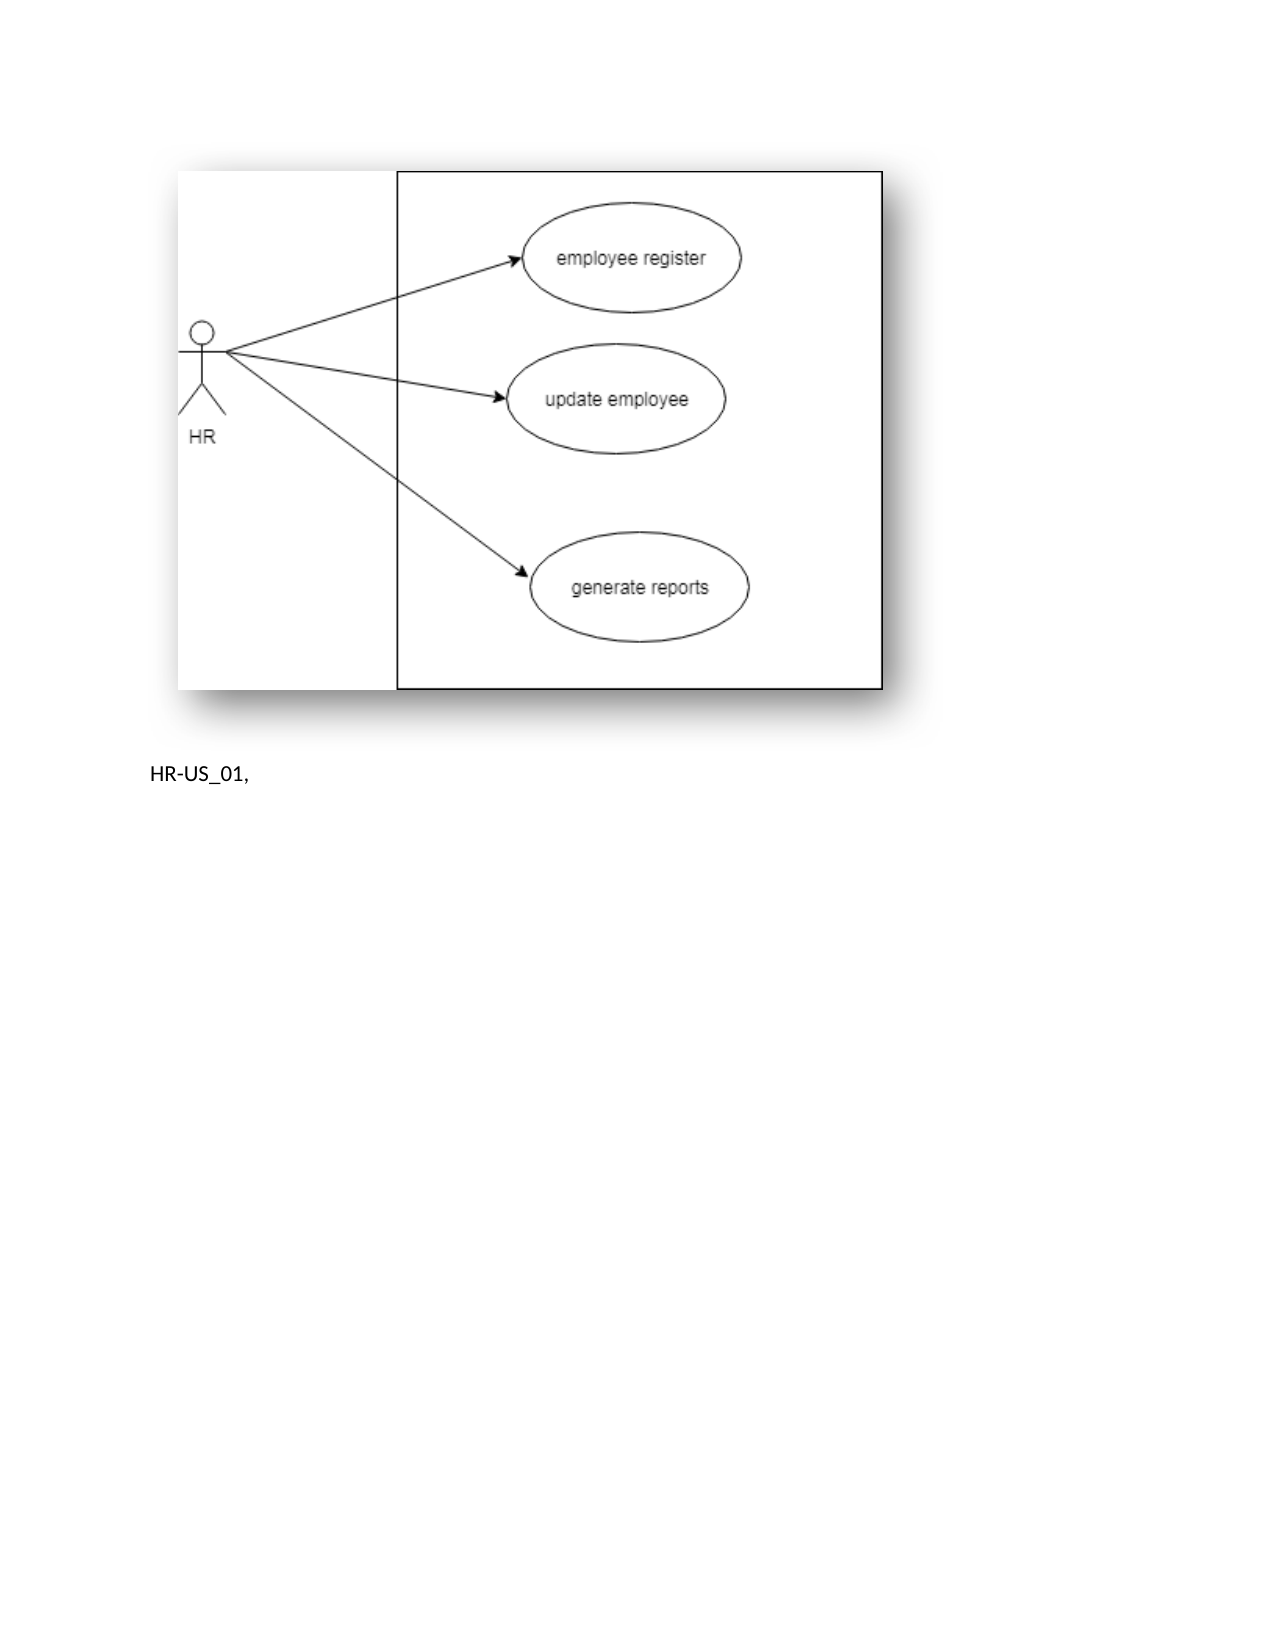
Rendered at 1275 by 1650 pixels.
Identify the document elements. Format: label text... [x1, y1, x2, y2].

text HR-US_01, [150, 759, 1125, 788]
picture [178, 171, 883, 690]
